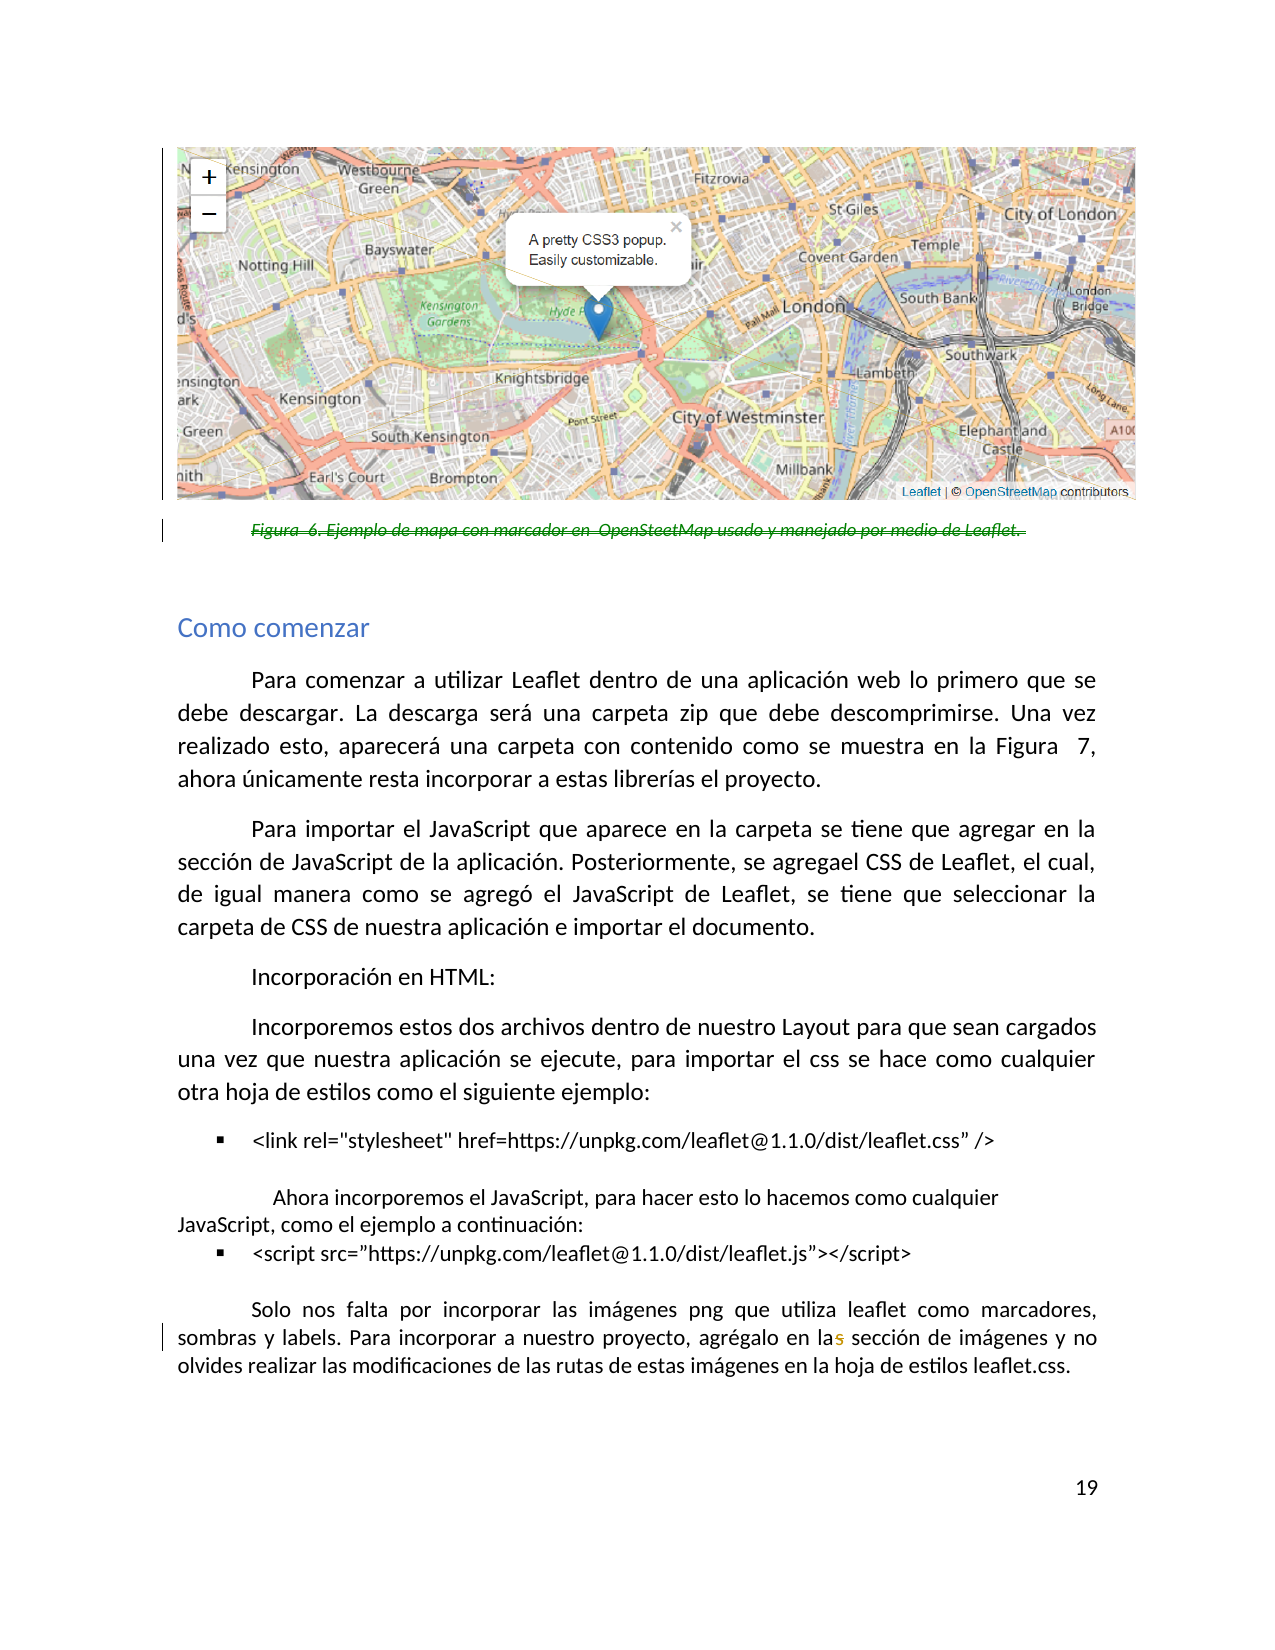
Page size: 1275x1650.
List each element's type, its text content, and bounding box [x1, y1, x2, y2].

picture [659, 148, 1136, 499]
text Incorporación en HTML: [177, 961, 1098, 992]
text Solo nos falta por incorporar las imágenes png que utiliza leaflet como marcadores, sombras y labels. Para incorporar a nuestro proyecto, agrégalo en la sección de imágenes y no olvides realizar las modificaciones de las rutas de estas imágenes en la hoja de estilos leaflet.css. [177, 1295, 1098, 1379]
text Como comenzar [177, 609, 1098, 645]
text Incorporemos estos dos archivos dentro de nuestro Layout para que sean cargados una vez que nuestra aplicación se ejecute, para importar el css se hace como cualquier otra hoja de estilos como el siguiente ejemplo: [177, 1011, 1098, 1107]
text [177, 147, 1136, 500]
text Ahora incorporemos el JavaScript, para hacer esto lo hacemos como cualquier JavaScript, como el ejemplo a continuación: [177, 1183, 1098, 1239]
text Para importar el JavaScript que aparece en la carpeta se tiene que agregar en la sección de JavaScript de la aplicación. Posteriormente, se agregael CSS de Leaflet, el cual, de igual manera como se agregó el JavaScript de Leaflet, se tiene que seleccionar la carpeta de CSS de nuestra aplicación e importar el documento. [177, 813, 1098, 942]
picture [177, 149, 654, 499]
list <link rel="stylesheet" href=https://unpkg.com/leaflet@1.1.0/dist/leaflet.css” /> [215, 1126, 1098, 1154]
list <script src=”https://unpkg.com/leaflet@1.1.0/dist/leaflet.js”></script> [215, 1239, 1098, 1267]
picture [179, 147, 1134, 323]
picture [180, 324, 1133, 500]
text Para comenzar a utilizar Leaflet dentro de una aplicación web lo primero que se debe descargar. La descarga será una carpeta zip que debe descomprimirse. Una vez realizado esto, aparecerá una carpeta con contenido como se muestra en la Figura 7, ahora únicamente resta incorporar a estas librerías el proyecto. [177, 664, 1098, 794]
